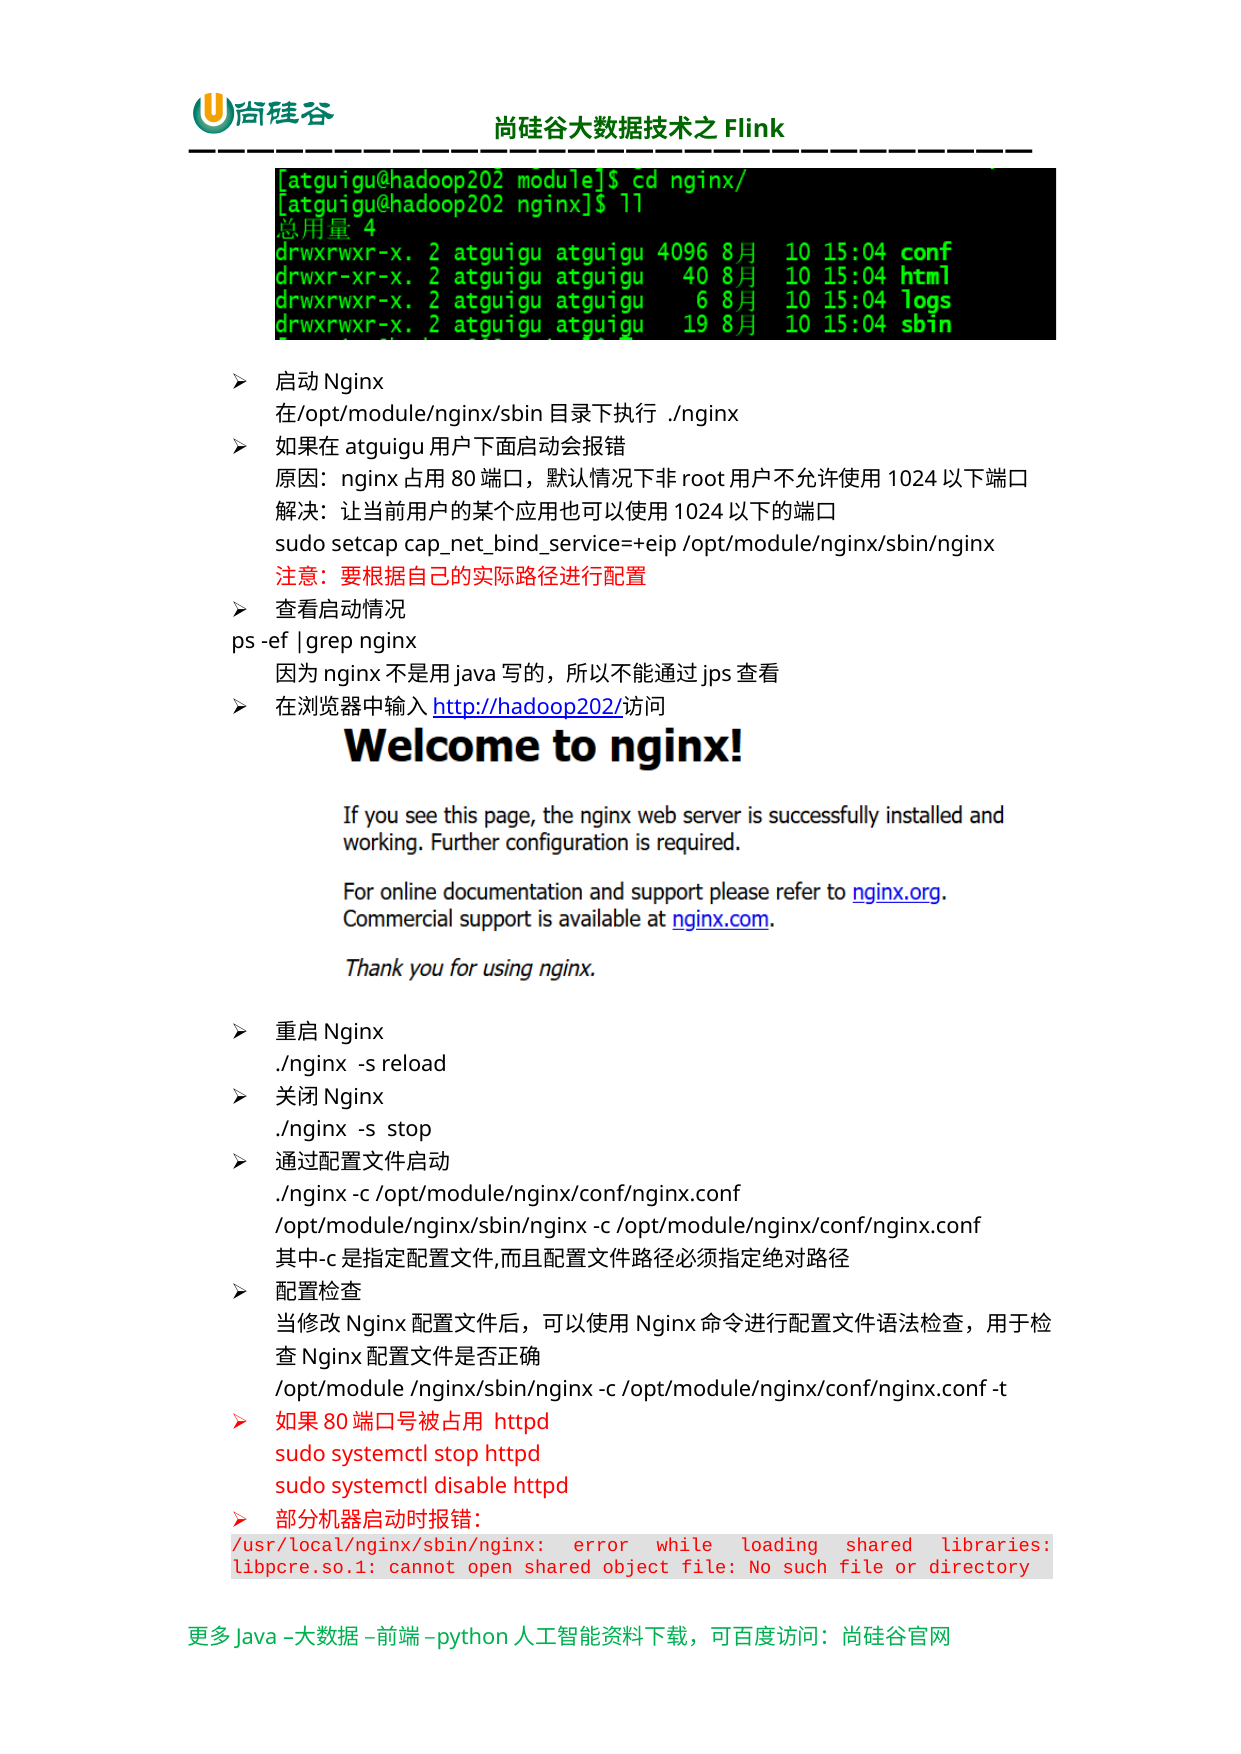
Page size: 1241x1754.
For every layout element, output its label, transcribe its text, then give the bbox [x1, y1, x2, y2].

list 如果在atguigu用户下面启动会报错 [231, 429, 1053, 461]
list 如果80端口号被占用 httpd [231, 1404, 1053, 1436]
list 注意：要根据自己的实际路径进行配置 [275, 559, 1053, 591]
picture [187, 88, 338, 138]
list ps -ef |grep nginx [231, 624, 1053, 656]
list 因为nginx不是用java写的，所以不能通过jps查看 [275, 656, 1053, 689]
list 查看启动情况 [231, 591, 1053, 624]
list 解决：让当前用户的某个应用也可以使用1024以下的端口 [275, 494, 1053, 526]
text 原因：nginx占用80端口，默认情况下非root用户不允许使用1024以下端口 [231, 461, 1053, 494]
list ./nginx -s reload [275, 1046, 1053, 1079]
text sudo setcap cap_net_bind_service=+eip /opt/module/nginx/sbin/nginx [231, 526, 1053, 559]
list 在/opt/module/nginx/sbin目录下执行 ./nginx [275, 396, 1053, 429]
list ./nginx -s stop [275, 1111, 1053, 1144]
picture [275, 721, 1098, 1012]
list /opt/module /nginx/sbin/nginx -c /opt/module/nginx/conf/nginx.conf -t [275, 1371, 1053, 1404]
list 通过配置文件启动 [231, 1144, 1053, 1176]
list 其中-c是指定配置文件,而且配置文件路径必须指定绝对路径 [275, 1241, 1053, 1274]
list 关闭Nginx [231, 1079, 1053, 1111]
text ./nginx -c /opt/module/nginx/conf/nginx.conf [231, 1176, 1053, 1209]
list 在浏览器中输入http://hadoop202/访问 [231, 689, 1053, 721]
list 部分机器启动时报错： [231, 1501, 1053, 1534]
list 启动Nginx [231, 364, 1053, 396]
text /usr/local/nginx/sbin/nginx: error while loading shared libraries: libpcre.so.1: cannot open shared object file: No such file or directory [231, 1534, 1053, 1579]
list sudo systemctl stop httpd [275, 1436, 1053, 1469]
text /opt/module/nginx/sbin/nginx -c /opt/module/nginx/conf/nginx.conf [231, 1209, 1053, 1241]
list 当修改Nginx配置文件后，可以使用Nginx命令进行配置文件语法检查，用于检查Nginx配置文件是否正确 [275, 1306, 1053, 1371]
list 配置检查 [231, 1274, 1053, 1306]
picture [275, 168, 1057, 340]
list 重启Nginx [231, 1014, 1053, 1046]
list sudo systemctl disable httpd [275, 1469, 1053, 1501]
